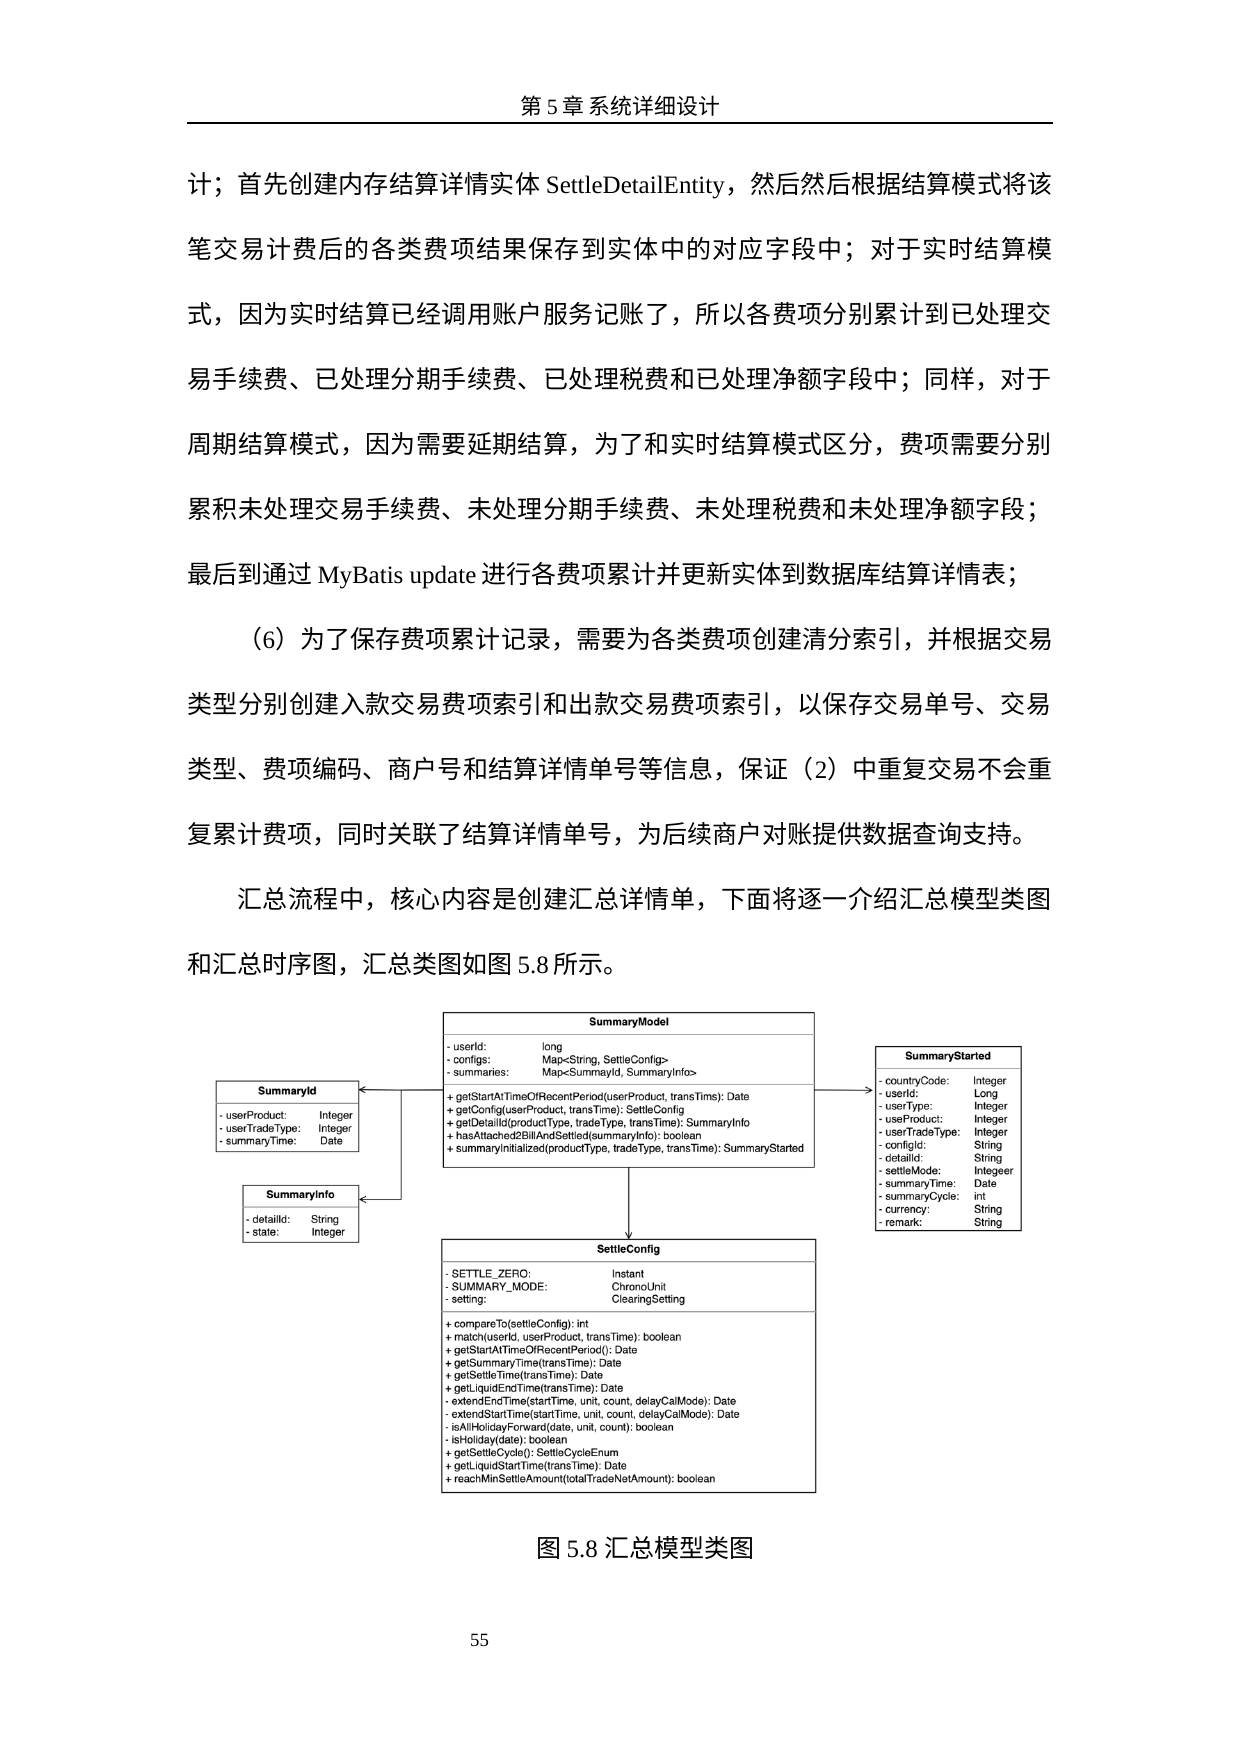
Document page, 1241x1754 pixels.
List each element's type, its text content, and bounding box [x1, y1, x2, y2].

text （6）为了保存费项累计记录，需要为各类费项创建清分索引，并根据交易类型分别创建入款交易费项索引和出款交易费项索引，以保存交易单号、交易类型、费项编码、商户号和结算详情单号等信息，保证（2）中重复交易不会重复累计费项，同时关联了结算详情单号，为后续商户对账提供数据查询支持。 [187, 605, 1053, 865]
picture [213, 1006, 1026, 1497]
text 汇总流程中，核心内容是创建汇总详情单，下面将逐一介绍汇总模型类图和汇总时序图，汇总类图如图5.8所示。 [187, 865, 1053, 995]
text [187, 150, 1053, 605]
